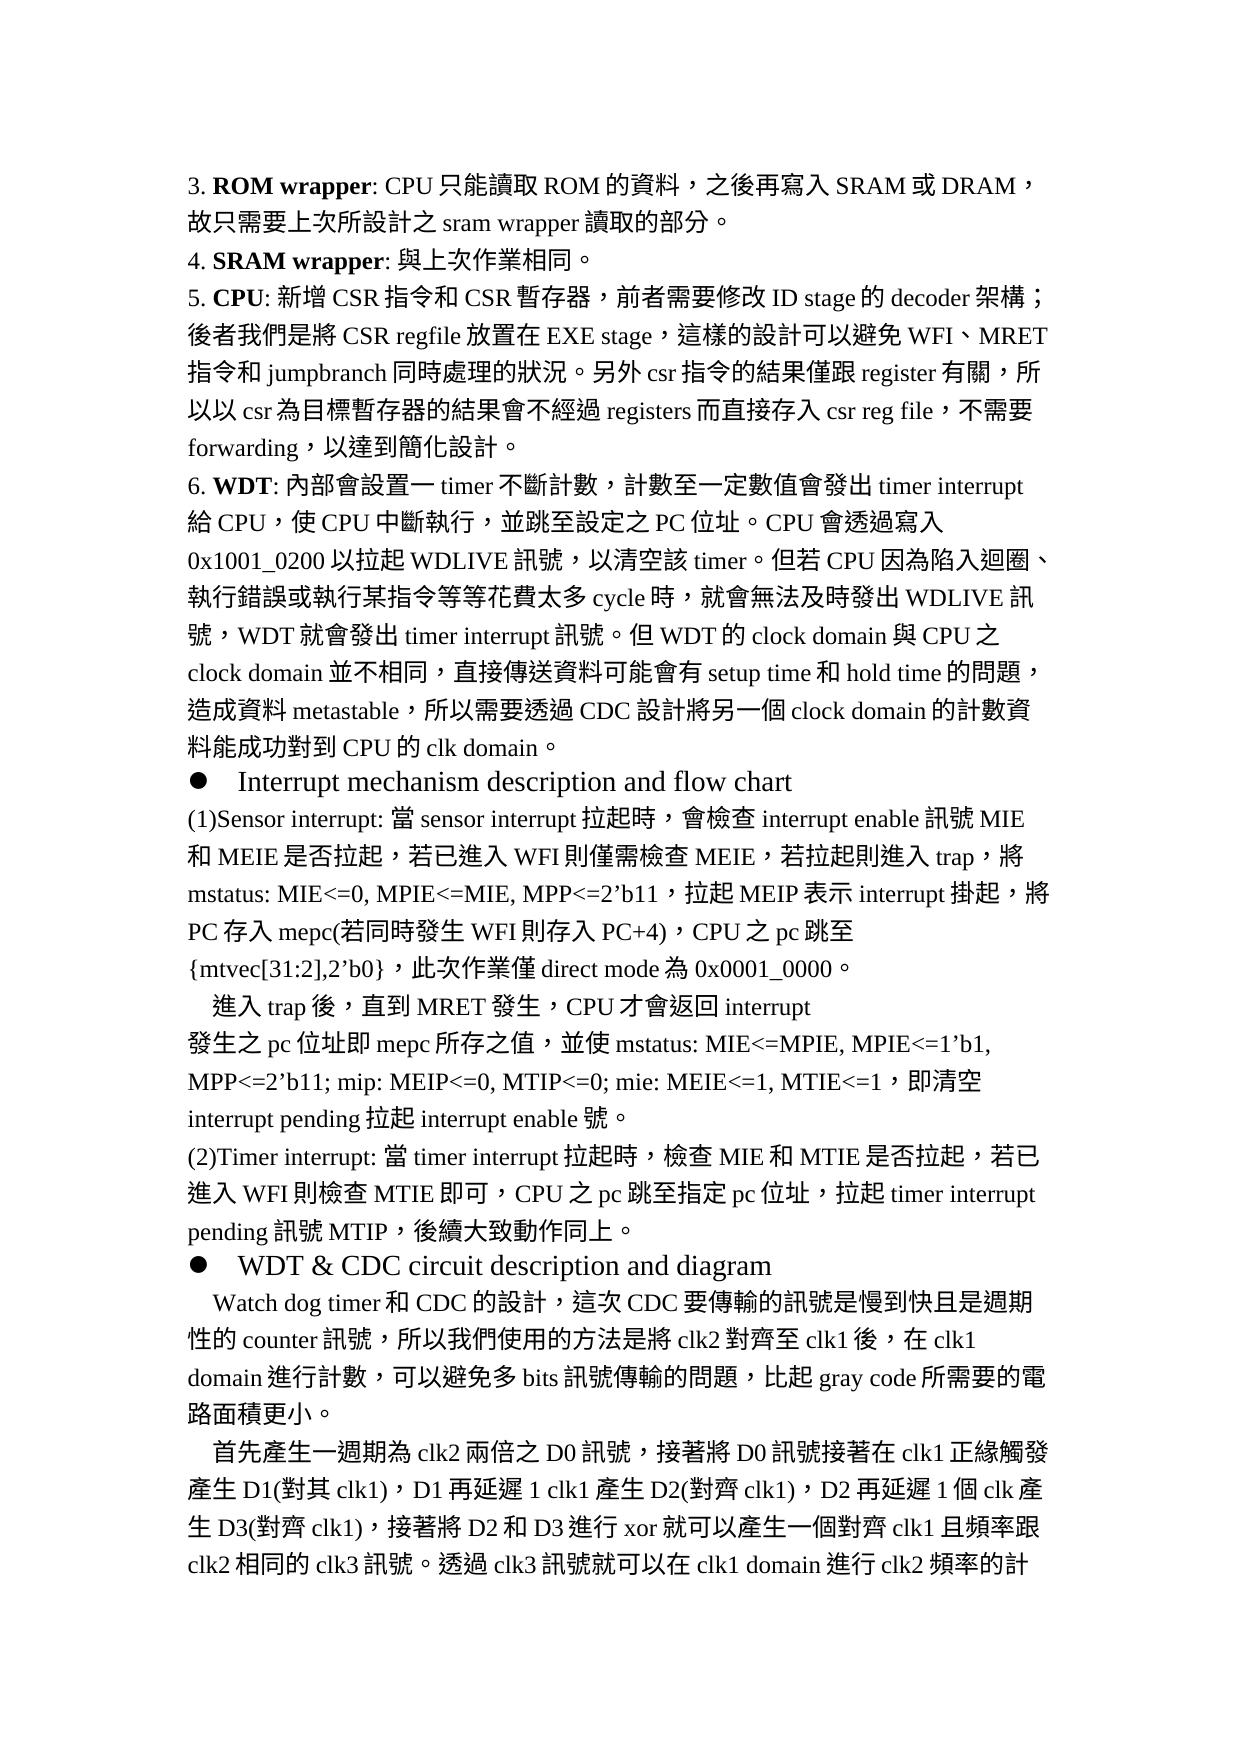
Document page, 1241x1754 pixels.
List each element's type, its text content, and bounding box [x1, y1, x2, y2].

text (2)Timer interrupt: 當timer interrupt拉起時，檢查MIE和MTIE是否拉起，若已進入WFI則檢查MTIE即可，CPU之pc跳至指定pc位址，拉起timer interrupt pending訊號MTIP，後續大致動作同上。 [187, 1136, 1053, 1248]
text 發生之pc位址即mepc所存之值，並使mstatus: MIE<=MPIE, MPIE<=1’b1, MPP<=2’b11; mip: MEIP<=0, MTIP<=0; mie: MEIE<=1, MTIE<=1，即清空interrupt pending拉起interrupt enable號。 [187, 1023, 1053, 1136]
text 4. SRAM wrapper: 與上次作業相同。 [187, 239, 1053, 277]
list WDT & CDC circuit description and diagram [187, 1248, 1053, 1282]
list Interrupt mechanism description and flow chart [187, 764, 1053, 798]
text 進入trap後，直到MRET發生，CPU才會返回interrupt [187, 986, 1053, 1023]
text (1)Sensor interrupt: 當sensor interrupt拉起時，會檢查interrupt enable訊號MIE和MEIE是否拉起，若已進入WFI則僅需檢查MEIE，若拉起則進入trap，將mstatus: MIE<=0, MPIE<=MIE, MPP<=2’b11，拉起MEIP表示interrupt掛起，將PC存入mepc(若同時發生WFI則存入PC+4)，CPU之pc跳至{mtvec[31:2],2’b0}，此次作業僅direct mode為0x0001_0000。 [187, 798, 1053, 986]
text 5. CPU: 新增CSR指令和CSR暫存器，前者需要修改ID stage的decoder架構；後者我們是將CSR regfile放置在EXE stage，這樣的設計可以避免WFI、MRET指令和jumpbranch同時處理的狀況。另外csr指令的結果僅跟register有關，所以以csr為目標暫存器的結果會不經過registers而直接存入csr reg file，不需要forwarding，以達到簡化設計。 [187, 277, 1053, 464]
text 3. ROM wrapper: CPU只能讀取ROM的資料，之後再寫入SRAM或DRAM，故只需要上次所設計之sram wrapper讀取的部分。 [187, 164, 1053, 239]
text Watch dog timer和CDC的設計，這次CDC要傳輸的訊號是慢到快且是週期性的counter訊號，所以我們使用的方法是將clk2對齊至clk1後，在clk1 domain進行計數，可以避免多bits訊號傳輸的問題，比起gray code所需要的電路面積更小。 [187, 1282, 1053, 1432]
text 6. WDT: 內部會設置一timer不斷計數，計數至一定數值會發出timer interrupt給CPU，使CPU中斷執行，並跳至設定之PC位址。CPU會透過寫入0x1001_0200以拉起WDLIVE訊號，以清空該timer。但若CPU因為陷入迴圈、執行錯誤或執行某指令等等花費太多cycle時，就會無法及時發出WDLIVE訊號，WDT就會發出timer interrupt訊號。但WDT的clock domain與CPU之clock domain並不相同，直接傳送資料可能會有setup time和hold time的問題，造成資料metastable，所以需要透過CDC設計將另一個clock domain的計數資料能成功對到CPU的clk domain。 [187, 464, 1053, 764]
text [187, 1432, 1053, 1582]
